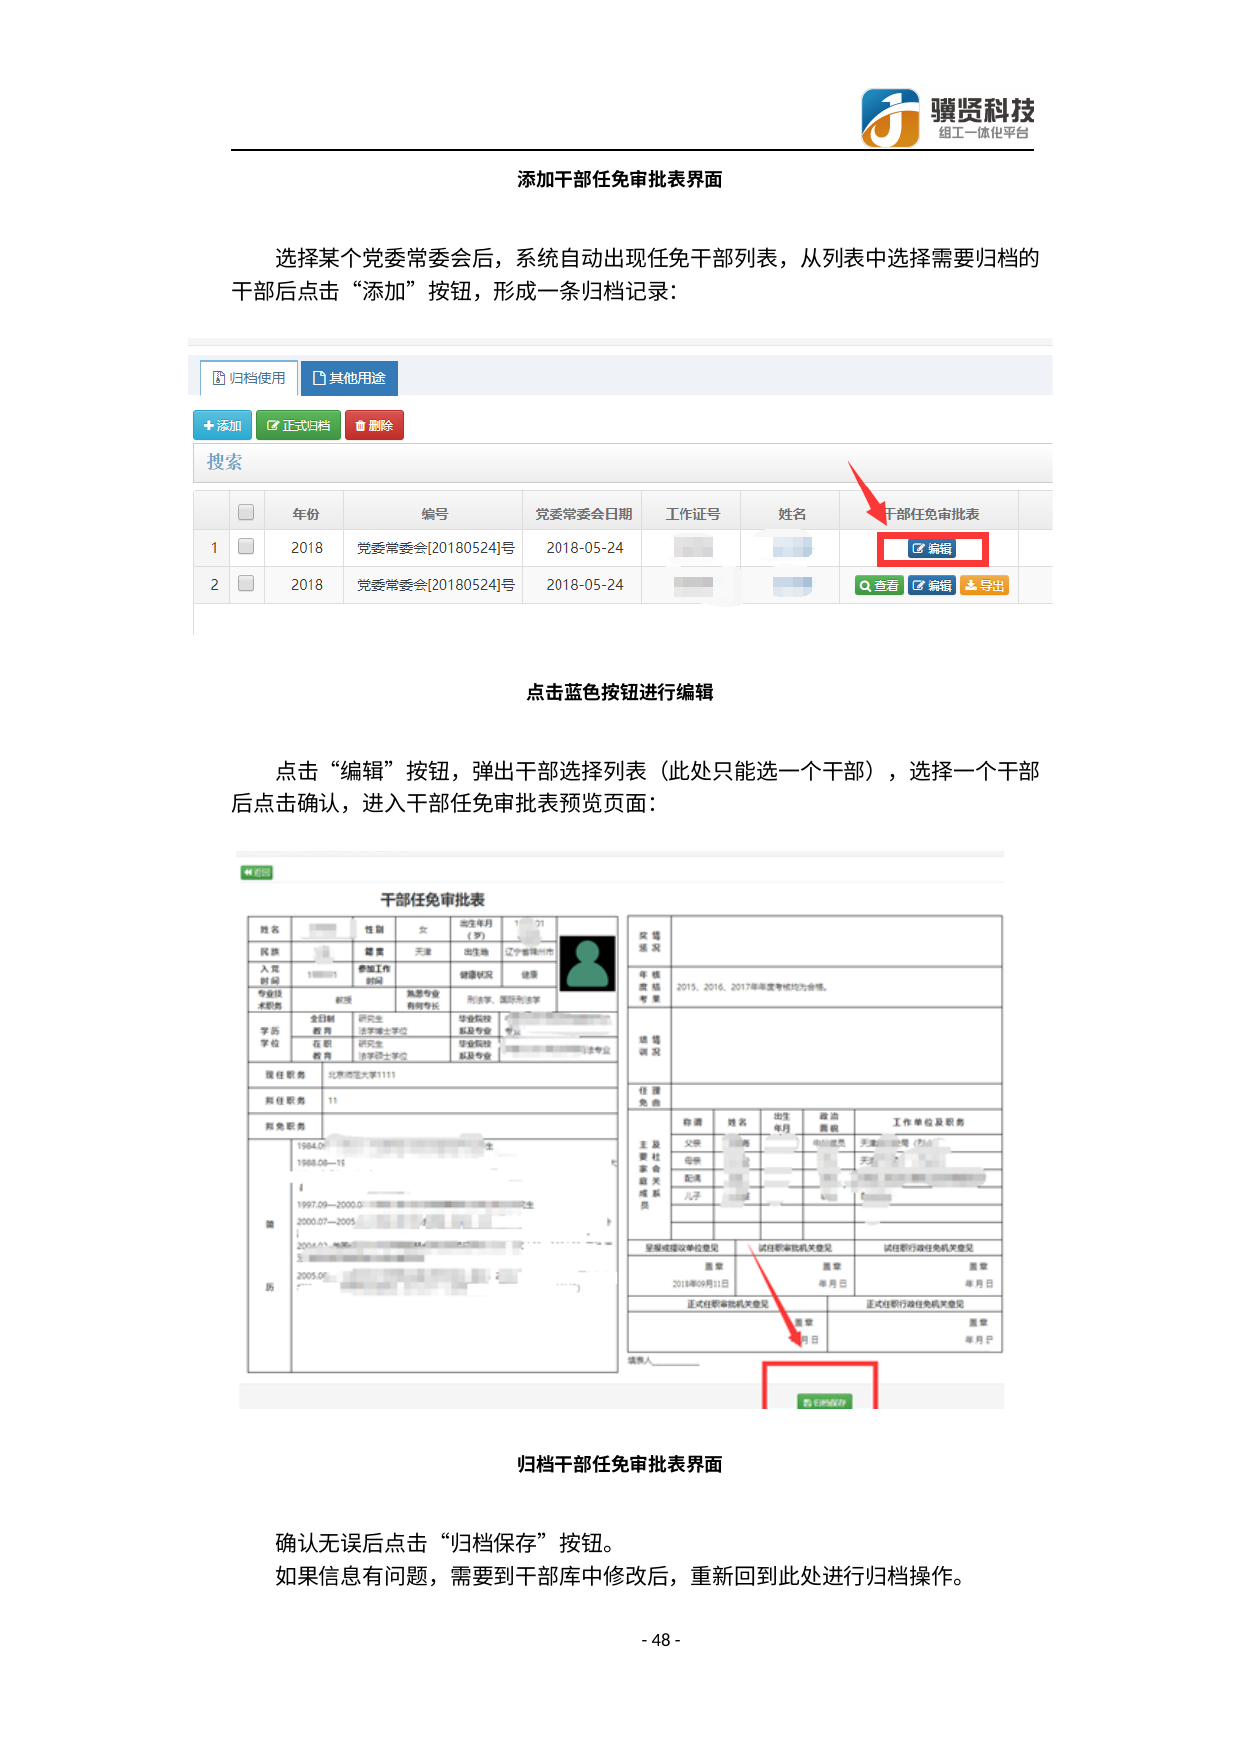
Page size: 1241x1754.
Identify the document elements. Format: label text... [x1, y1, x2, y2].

text 添加干部任免审批表界面 [187, 162, 1053, 195]
text 归档干部任免审批表界面 [187, 1447, 1053, 1480]
picture [236, 851, 1005, 1409]
text 如果信息有问题，需要到干部库中修改后，重新回到此处进行归档操作。 [231, 1558, 1053, 1591]
picture [861, 88, 1034, 148]
text 点击“编辑”按钮，弹出干部选择列表（此处只能选一个干部），选择一个干部后点击确认，进入干部任免审批表预览页面： [231, 753, 1053, 818]
text 确认无误后点击“归档保存”按钮。 [231, 1526, 1053, 1558]
text 选择某个党委常委会后，系统自动出现任免干部列表，从列表中选择需要归档的干部后点击“添加”按钮，形成一条归档记录： [231, 241, 1053, 306]
picture [187, 338, 1053, 635]
text 点击蓝色按钮进行编辑 [187, 675, 1053, 707]
